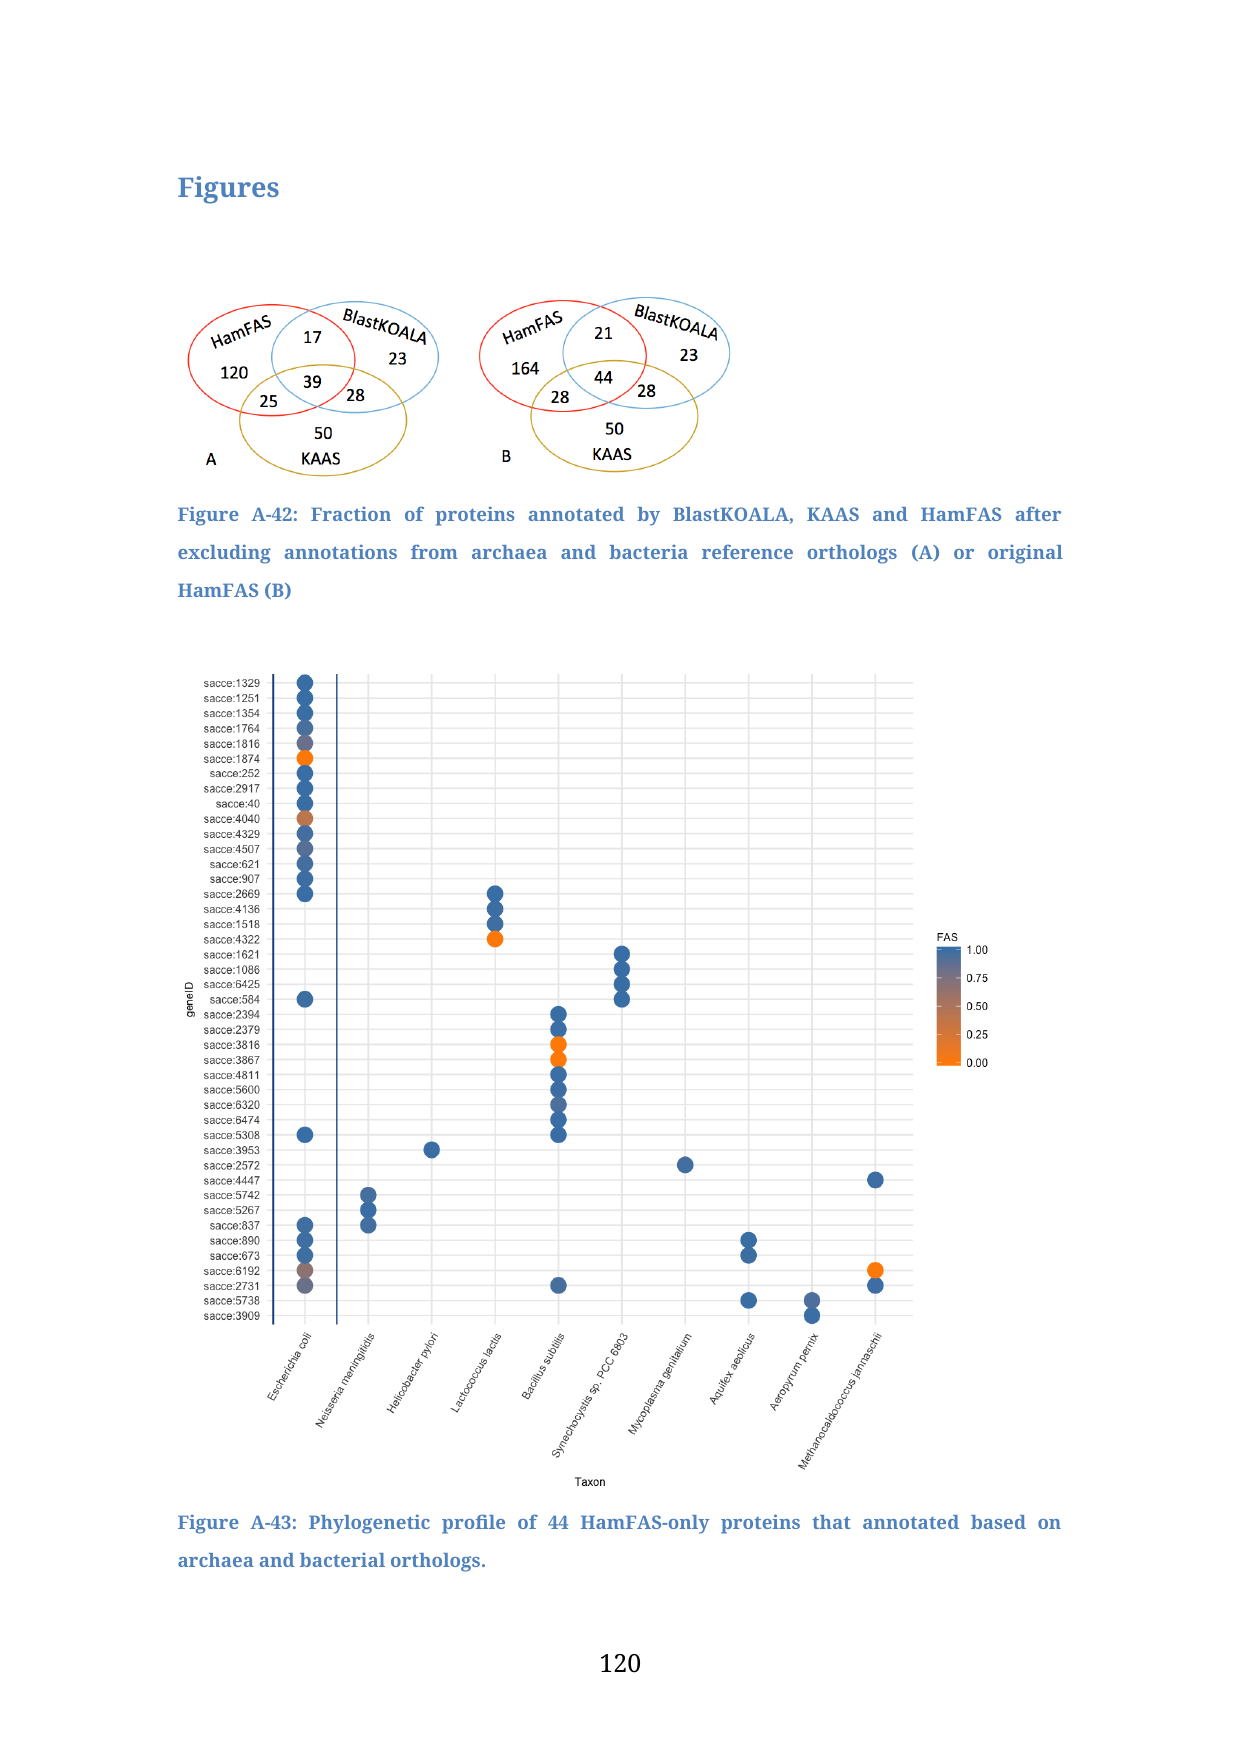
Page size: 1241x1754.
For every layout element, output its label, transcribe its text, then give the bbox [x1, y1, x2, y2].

subtitle Figures [177, 168, 1063, 205]
picture [177, 667, 1003, 1493]
picture [177, 275, 740, 485]
